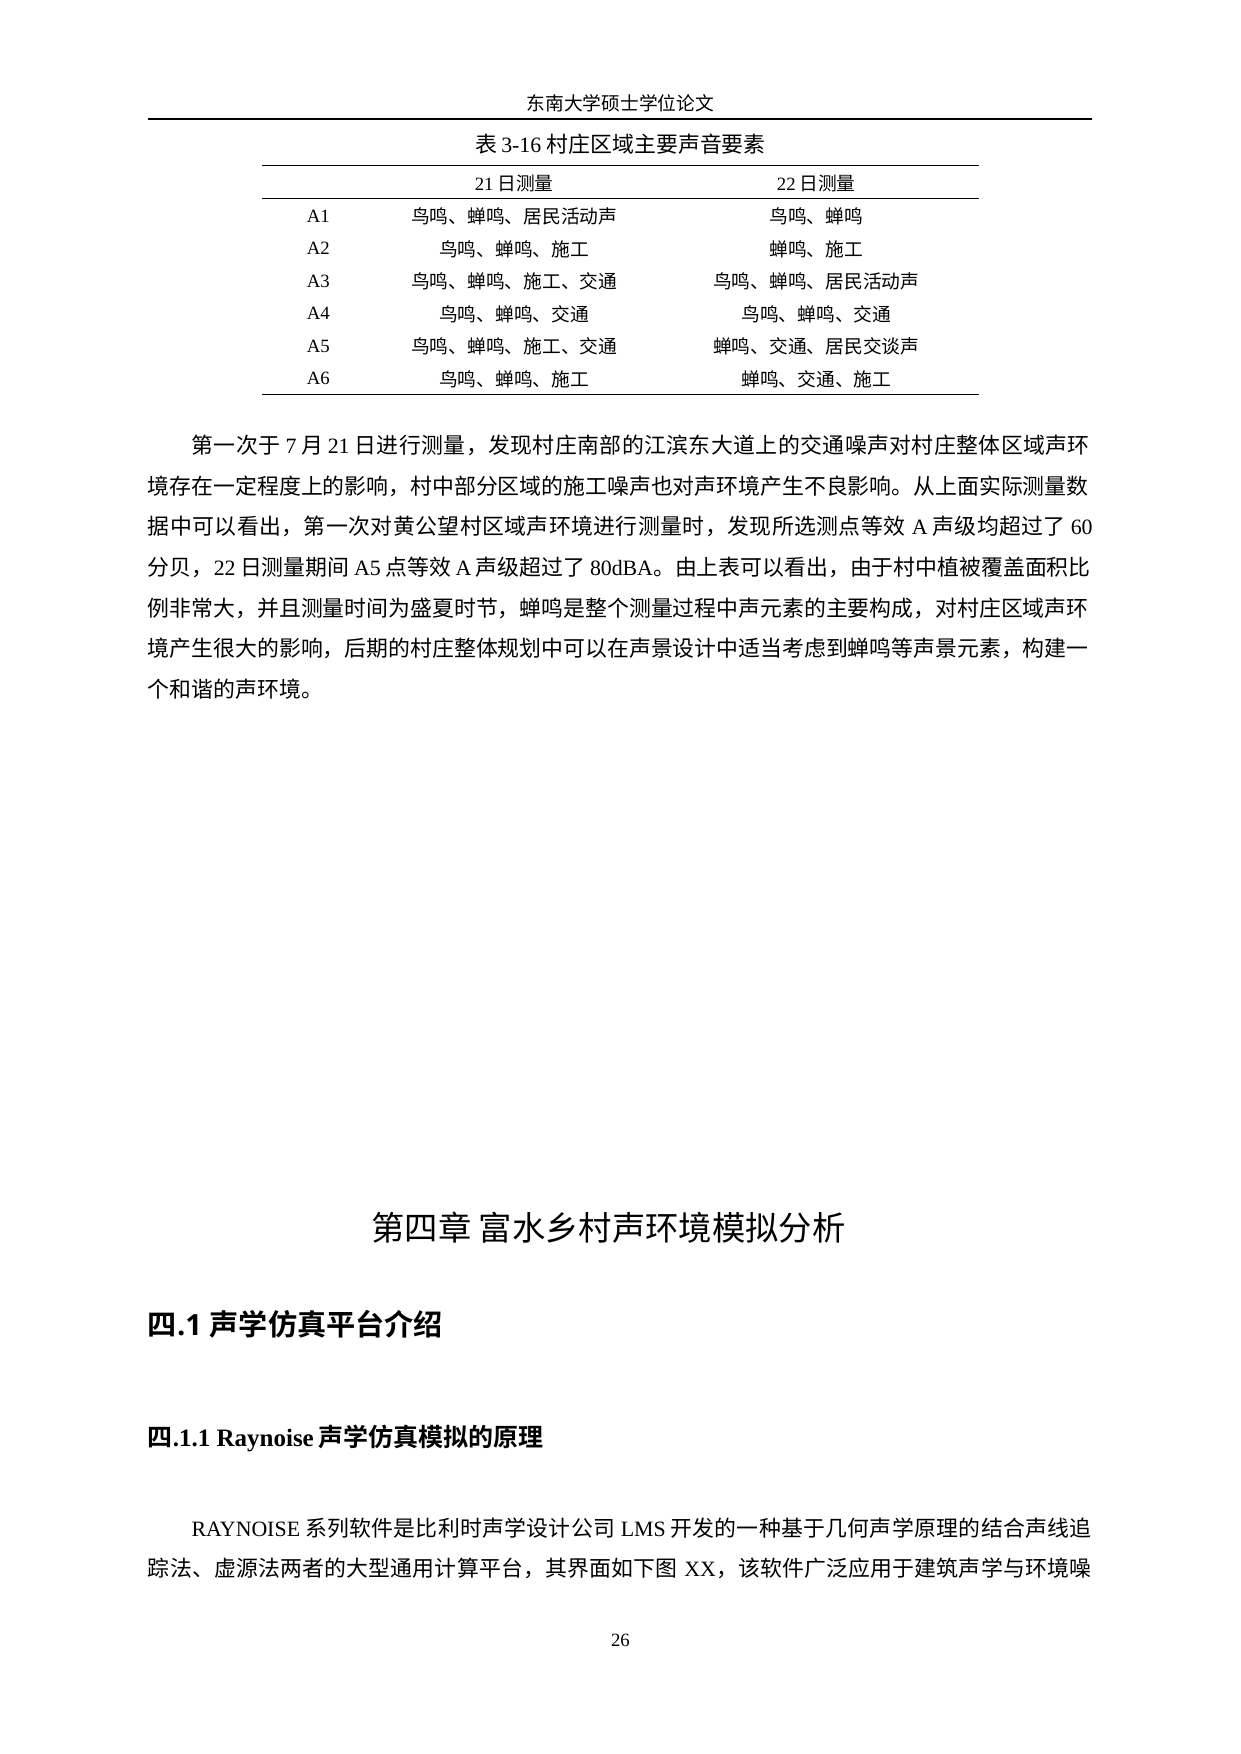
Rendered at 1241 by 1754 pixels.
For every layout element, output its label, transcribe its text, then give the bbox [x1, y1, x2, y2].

table_cell 鸟鸣、蝉鸣、施工、交通 [374, 264, 653, 297]
table_cell 鸟鸣、蝉鸣、居民活动声 [374, 199, 653, 232]
table_cell A5 [262, 329, 374, 362]
table_cell 蝉鸣、交通、施工 [653, 362, 978, 394]
table_cell A1 [262, 199, 374, 232]
text 第一次于7月21日进行测量，发现村庄南部的江滨东大道上的交通噪声对村庄整体区域声环境存在一定程度上的影响，村中部分区域的施工噪声也对声环境产生不良影响。从上面实际测量数据中可以看出，第一次对黄公望村区域声环境进行测量时，发现所选测点等效A声级均超过了60分贝，22日测量期间A5点等效A声级超过了80dBA。由上表可以看出，由于村中植被覆盖面积比例非常大，并且测量时间为盛夏时节，蝉鸣是整个测量过程中声元素的主要构成，对村庄区域声环境产生很大的影响，后期的村庄整体规划中可以在声景设计中适当考虑到蝉鸣等声景元素，构建一个和谐的声环境。 [148, 428, 1092, 704]
table_cell A6 [262, 362, 374, 394]
table_cell 鸟鸣、蝉鸣、居民活动声 [653, 264, 978, 297]
table_cell 鸟鸣、蝉鸣、交通 [374, 297, 653, 329]
table_cell 鸟鸣、蝉鸣、交通 [653, 297, 978, 329]
table_cell A4 [262, 297, 374, 329]
text Raynoise声学仿真模拟的原理 [148, 1403, 1092, 1468]
text 声学仿真平台介绍 [148, 1291, 1092, 1356]
table_cell 鸟鸣、蝉鸣、施工 [374, 232, 653, 264]
table_header 21日测量 [374, 166, 653, 198]
table_header [262, 166, 374, 198]
table_cell A2 [262, 232, 374, 264]
table_cell 蝉鸣、施工 [653, 232, 978, 264]
table_cell A3 [262, 264, 374, 297]
table_cell 鸟鸣、蝉鸣、施工、交通 [374, 329, 653, 362]
text 表3-16 村庄区域主要声音要素 [148, 127, 1092, 159]
table_header 22日测量 [653, 166, 978, 198]
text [148, 1510, 1092, 1583]
table_cell 蝉鸣、交通、居民交谈声 [653, 329, 978, 362]
text 富水乡村声环境模拟分析 [148, 1193, 1092, 1258]
table_cell 鸟鸣、蝉鸣 [653, 199, 978, 232]
table_cell 鸟鸣、蝉鸣、施工 [374, 362, 653, 394]
